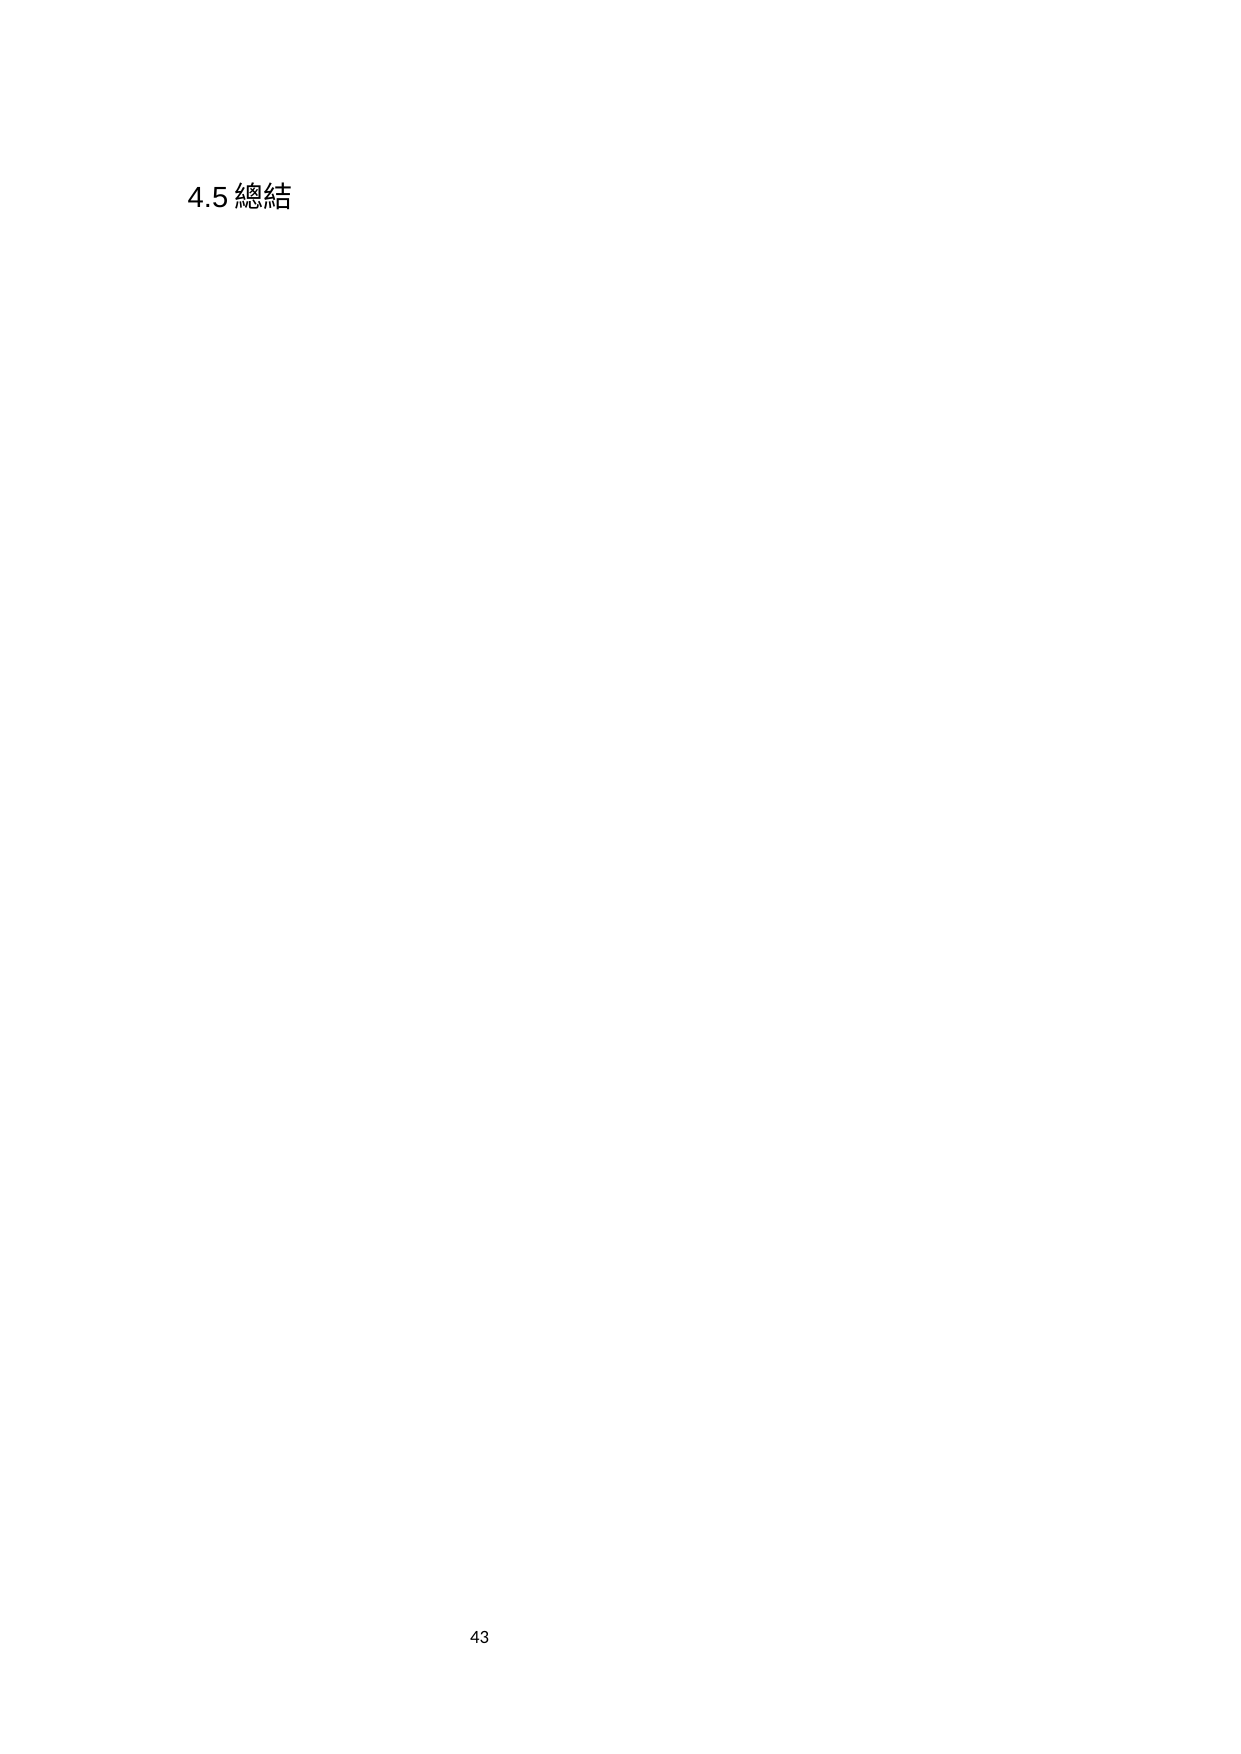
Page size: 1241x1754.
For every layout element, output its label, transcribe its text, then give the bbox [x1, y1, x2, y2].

subtitle 4.5總結 [187, 162, 1053, 227]
